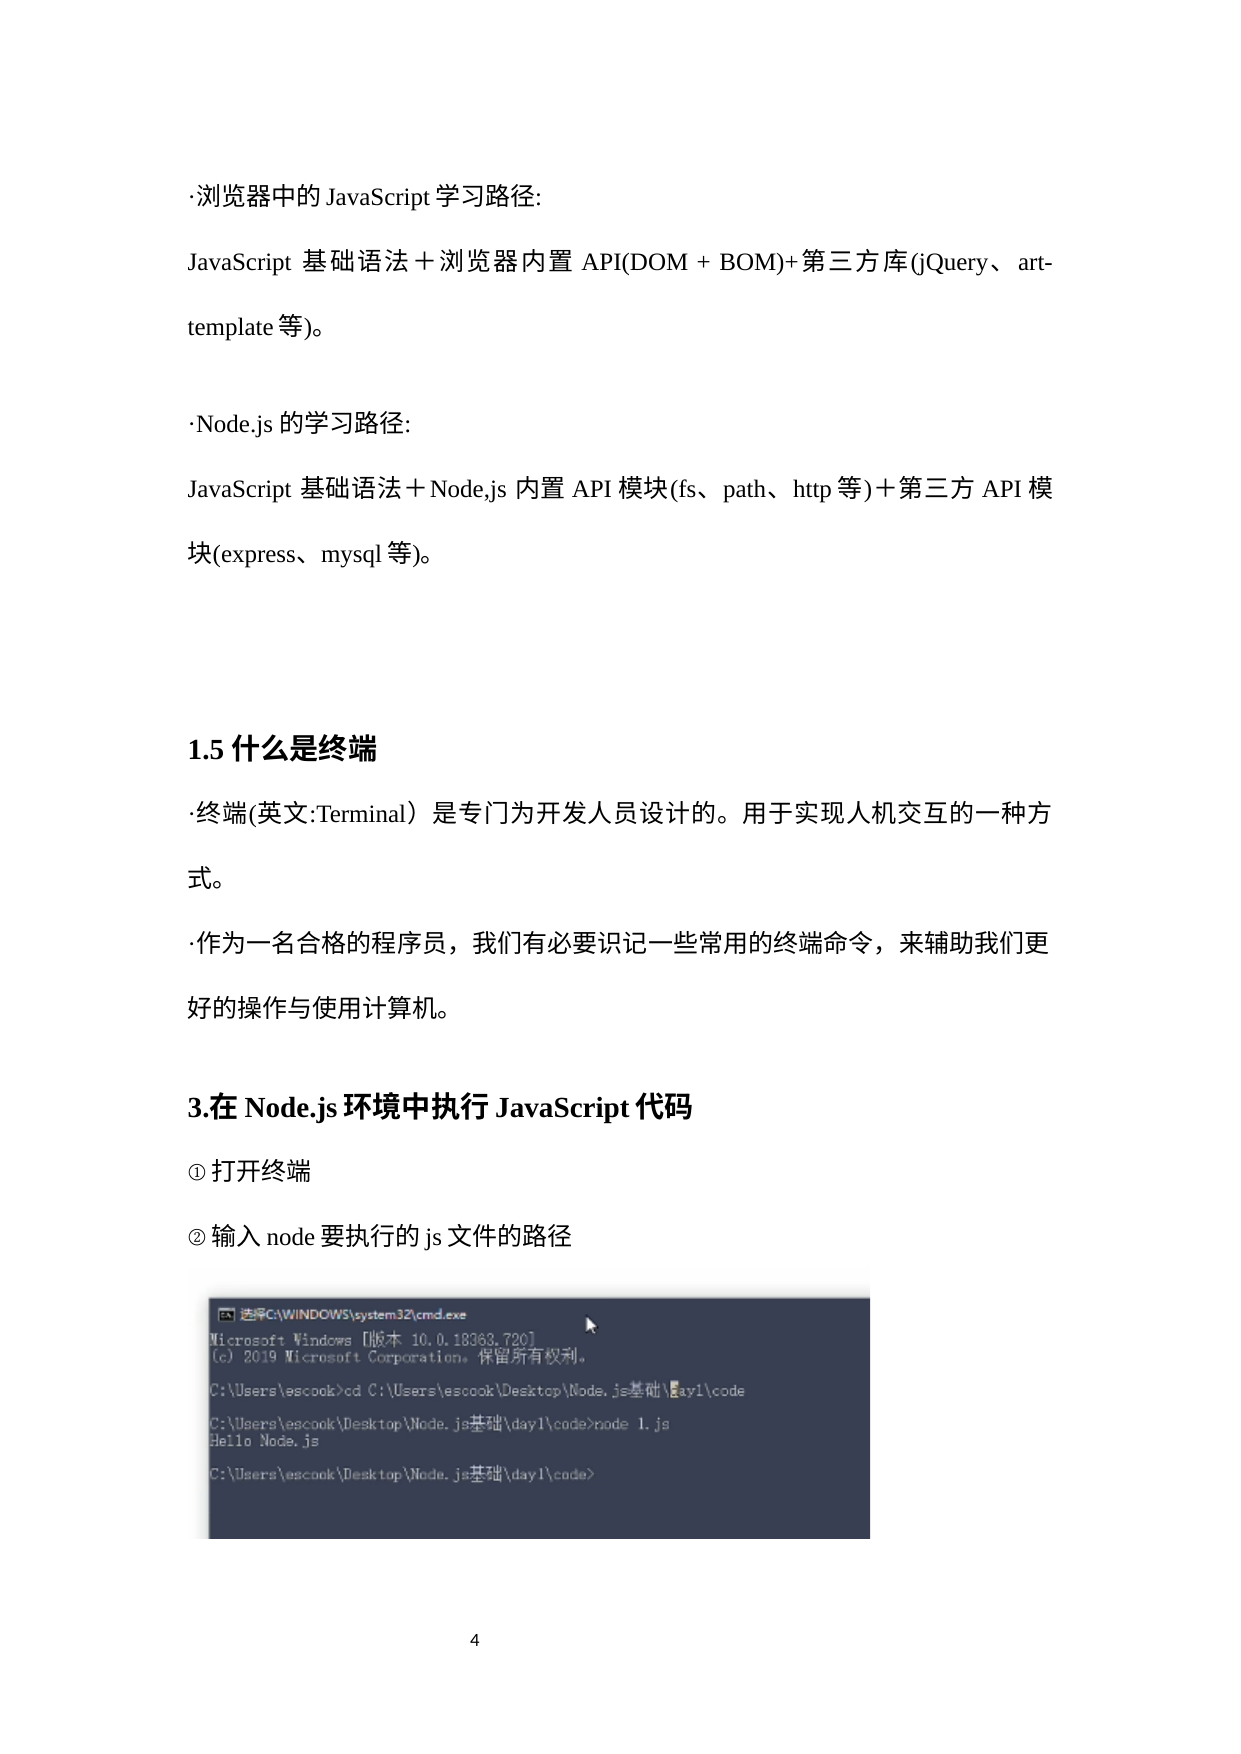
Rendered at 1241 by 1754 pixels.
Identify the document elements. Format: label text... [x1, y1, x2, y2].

text ·浏览器中的JavaScript学习路径: [187, 162, 1053, 227]
text ·终端(英文:Terminal）是专门为开发人员设计的。用于实现人机交互的一种方式。 [187, 779, 1053, 909]
text ②输入node要执行的js文件的路径 [187, 1202, 1053, 1267]
picture [187, 1267, 871, 1539]
text ①打开终端 [187, 1137, 1053, 1202]
text 1.5 什么是终端 [187, 714, 1053, 779]
text JavaScript 基础语法＋浏览器内置API(DOM + BOM)+第三方库(jQuery、art-template等)。 [187, 227, 1053, 357]
text JavaScript 基础语法＋Node,js 内置API模块(fs、path、http等)＋第三方API模块(express、mysql等)。 [187, 454, 1053, 584]
text 3.在Node.js环境中执行JavaScript代码 [187, 1072, 1053, 1137]
text ·Node.js 的学习路径: [187, 389, 1053, 454]
text ·作为一名合格的程序员，我们有必要识记一些常用的终端命令，来辅助我们更好的操作与使用计算机。 [187, 909, 1053, 1039]
